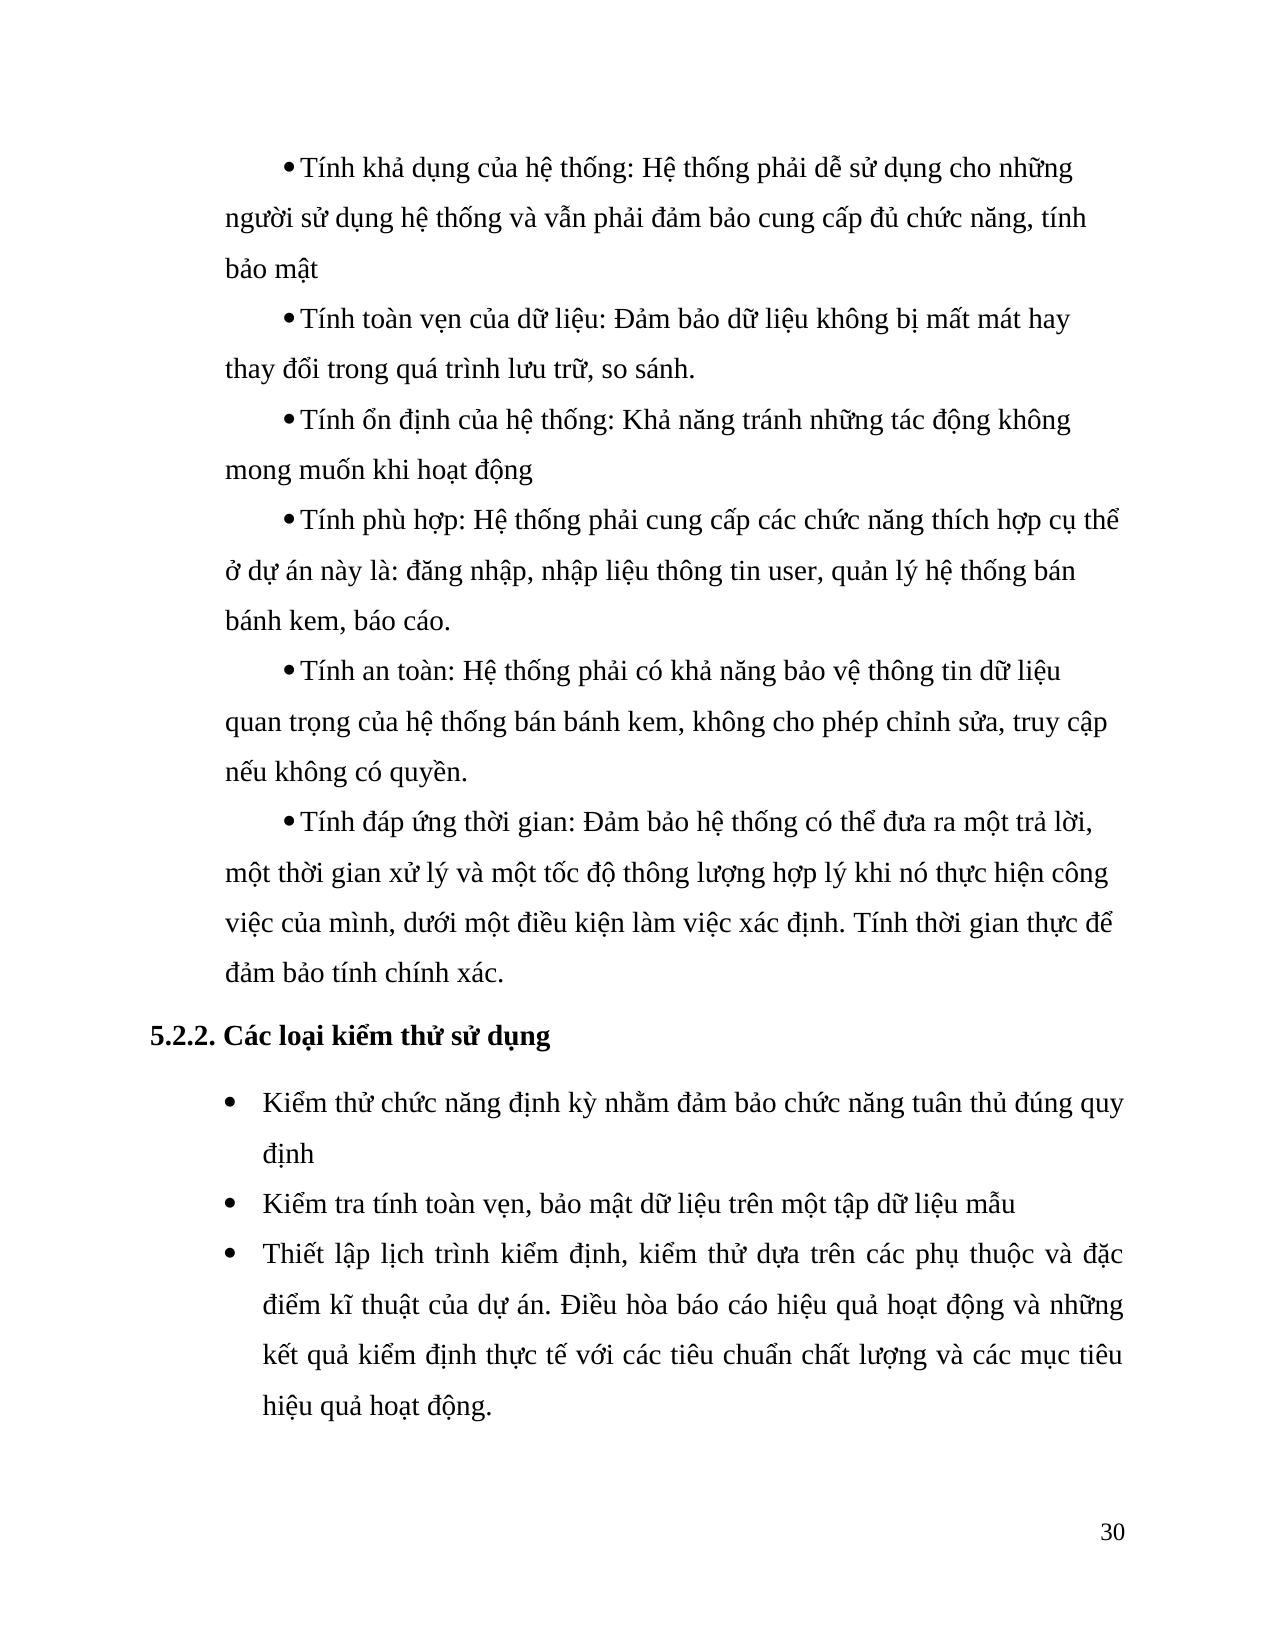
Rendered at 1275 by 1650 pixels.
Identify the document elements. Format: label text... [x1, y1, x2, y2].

list Tính khả dụng của hệ thống: Hệ thống phải dễ sử dụng cho những người sử dụng hệ thống và vẫn phải đảm bảo cung cấp đủ chức năng, tính bảo mật [225, 150, 1125, 284]
list Kiểm tra tính toàn vẹn, bảo mật dữ liệu trên một tập dữ liệu mẫu [225, 1186, 1125, 1220]
list Tính phù hợp: Hệ thống phải cung cấp các chức năng thích hợp cụ thể ở dự án này là: đăng nhập, nhập liệu thông tin user, quản lý hệ thống bán bánh kem, báo cáo. [225, 502, 1125, 637]
list Tính an toàn: Hệ thống phải có khả năng bảo vệ thông tin dữ liệu quan trọng của hệ thống bán bánh kem, không cho phép chỉnh sửa, truy cập nếu không có quyền. [225, 653, 1125, 788]
list Tính toàn vẹn của dữ liệu: Đảm bảo dữ liệu không bị mất mát hay thay đổi trong quá trình lưu trữ, so sánh. [225, 301, 1125, 385]
subtitle 5.2.2. Các loại kiểm thử sử dụng [150, 1018, 1125, 1052]
list Tính ổn định của hệ thống: Khả năng tránh những tác động không mong muốn khi hoạt động [225, 402, 1125, 486]
list Kiểm thử chức năng định kỳ nhằm đảm bảo chức năng tuân thủ đúng quy định [225, 1086, 1125, 1169]
list Tính đáp ứng thời gian: Đảm bảo hệ thống có thể đưa ra một trả lời, một thời gian xử lý và một tốc độ thông lượng hợp lý khi nó thực hiện công việc của mình, dưới một điều kiện làm việc xác định. Tính thời gian thực để đảm bảo tính chính xác. [225, 804, 1125, 989]
list Thiết lập lịch trình kiểm định, kiểm thử dựa trên các phụ thuộc và đặc điểm kĩ thuật của dự án. Điều hòa báo cáo hiệu quả hoạt động và những kết quả kiểm định thực tế với các tiêu chuẩn chất lượng và các mục tiêu hiệu quả hoạt động. [225, 1237, 1125, 1421]
